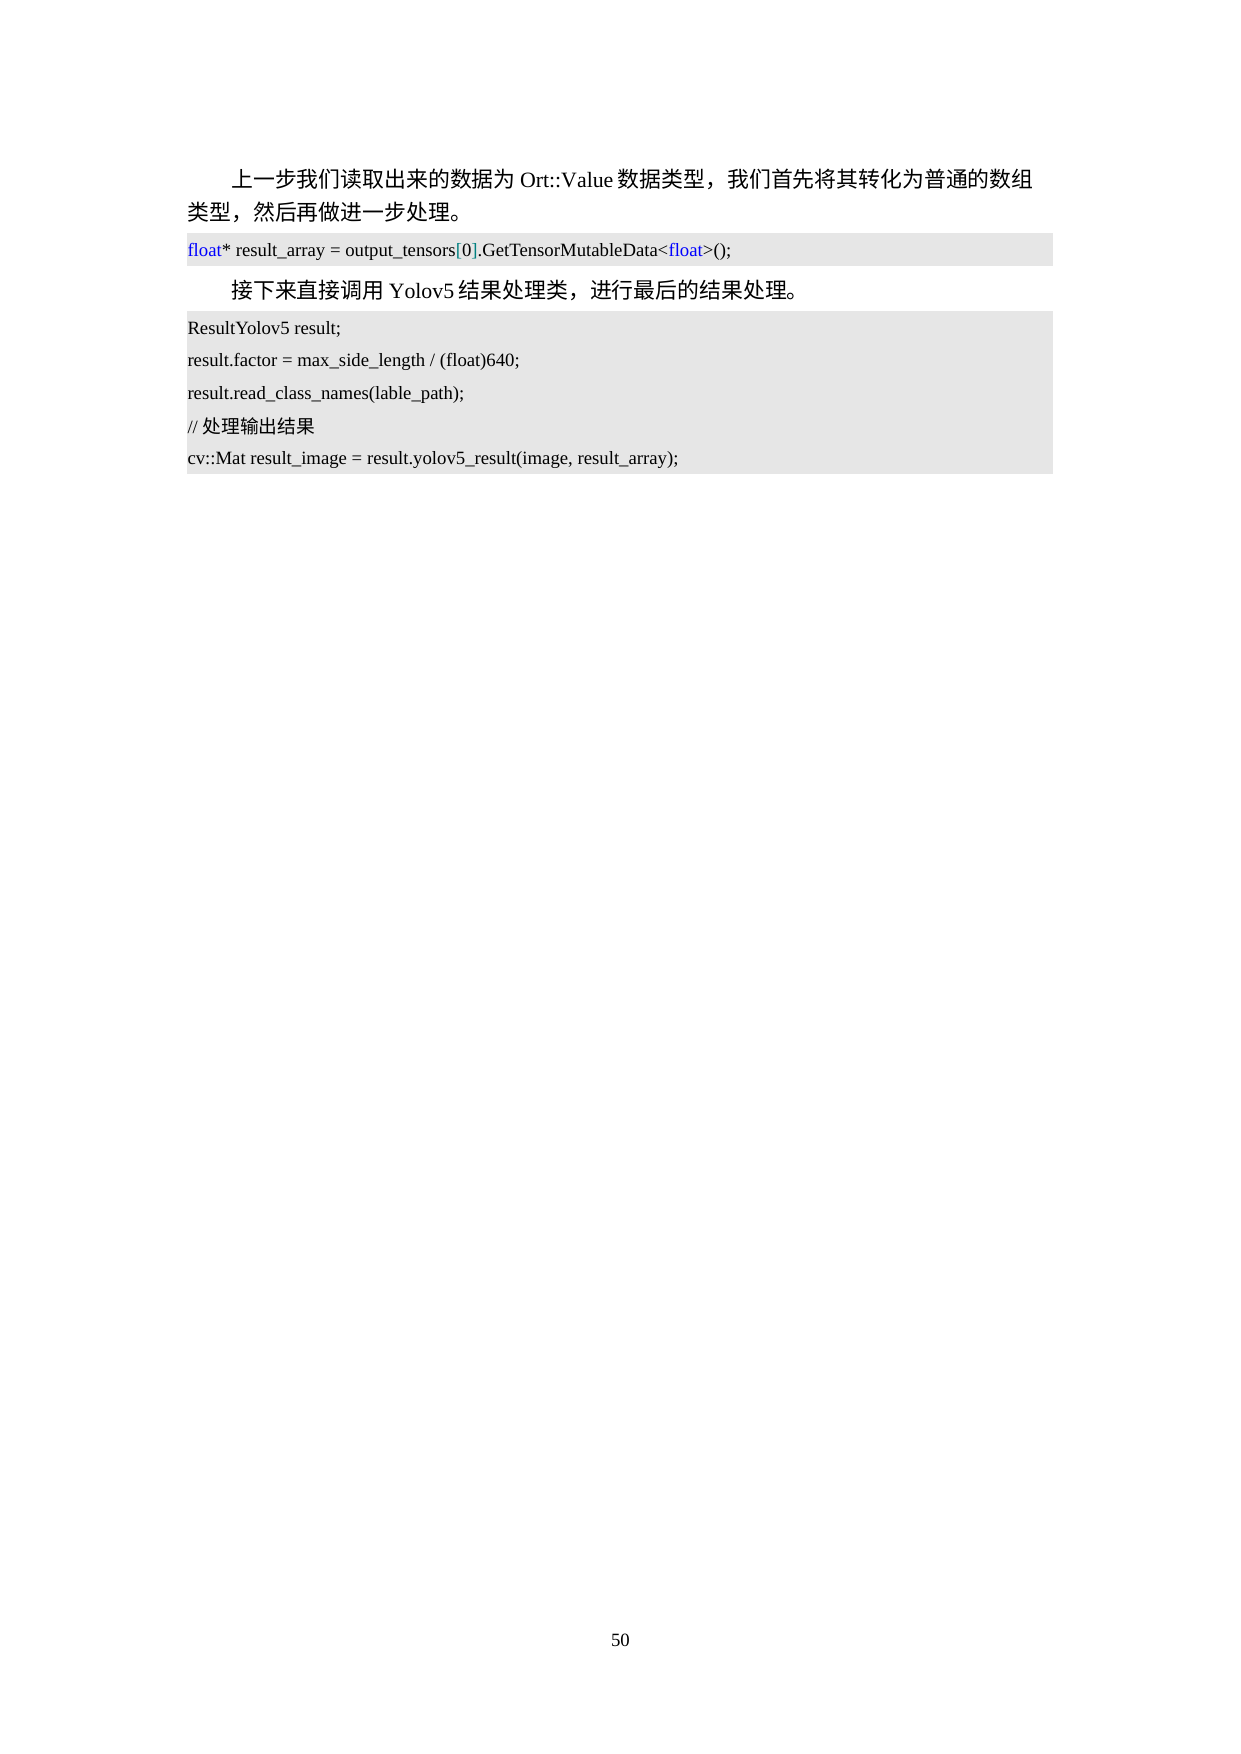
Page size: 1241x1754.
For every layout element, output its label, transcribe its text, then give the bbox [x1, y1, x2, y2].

text 接下来直接调用Yolov5结果处理类，进行最后的结果处理。 [187, 272, 1053, 305]
text result.factor = max_side_length / (float)640; [187, 344, 1053, 376]
text cv::Mat result_image = result.yolov5_result(image, result_array); [187, 441, 1053, 474]
text // 处理输出结果 [187, 409, 1053, 441]
text ResultYolov5 result; [187, 311, 1053, 344]
text float* result_array = output_tensors[0].GetTensorMutableData<float>(); [187, 233, 1053, 266]
text 上一步我们读取出来的数据为Ort::Value数据类型，我们首先将其转化为普通的数组类型，然后再做进一步处理。 [187, 162, 1053, 227]
text result.read_class_names(lable_path); [187, 376, 1053, 409]
